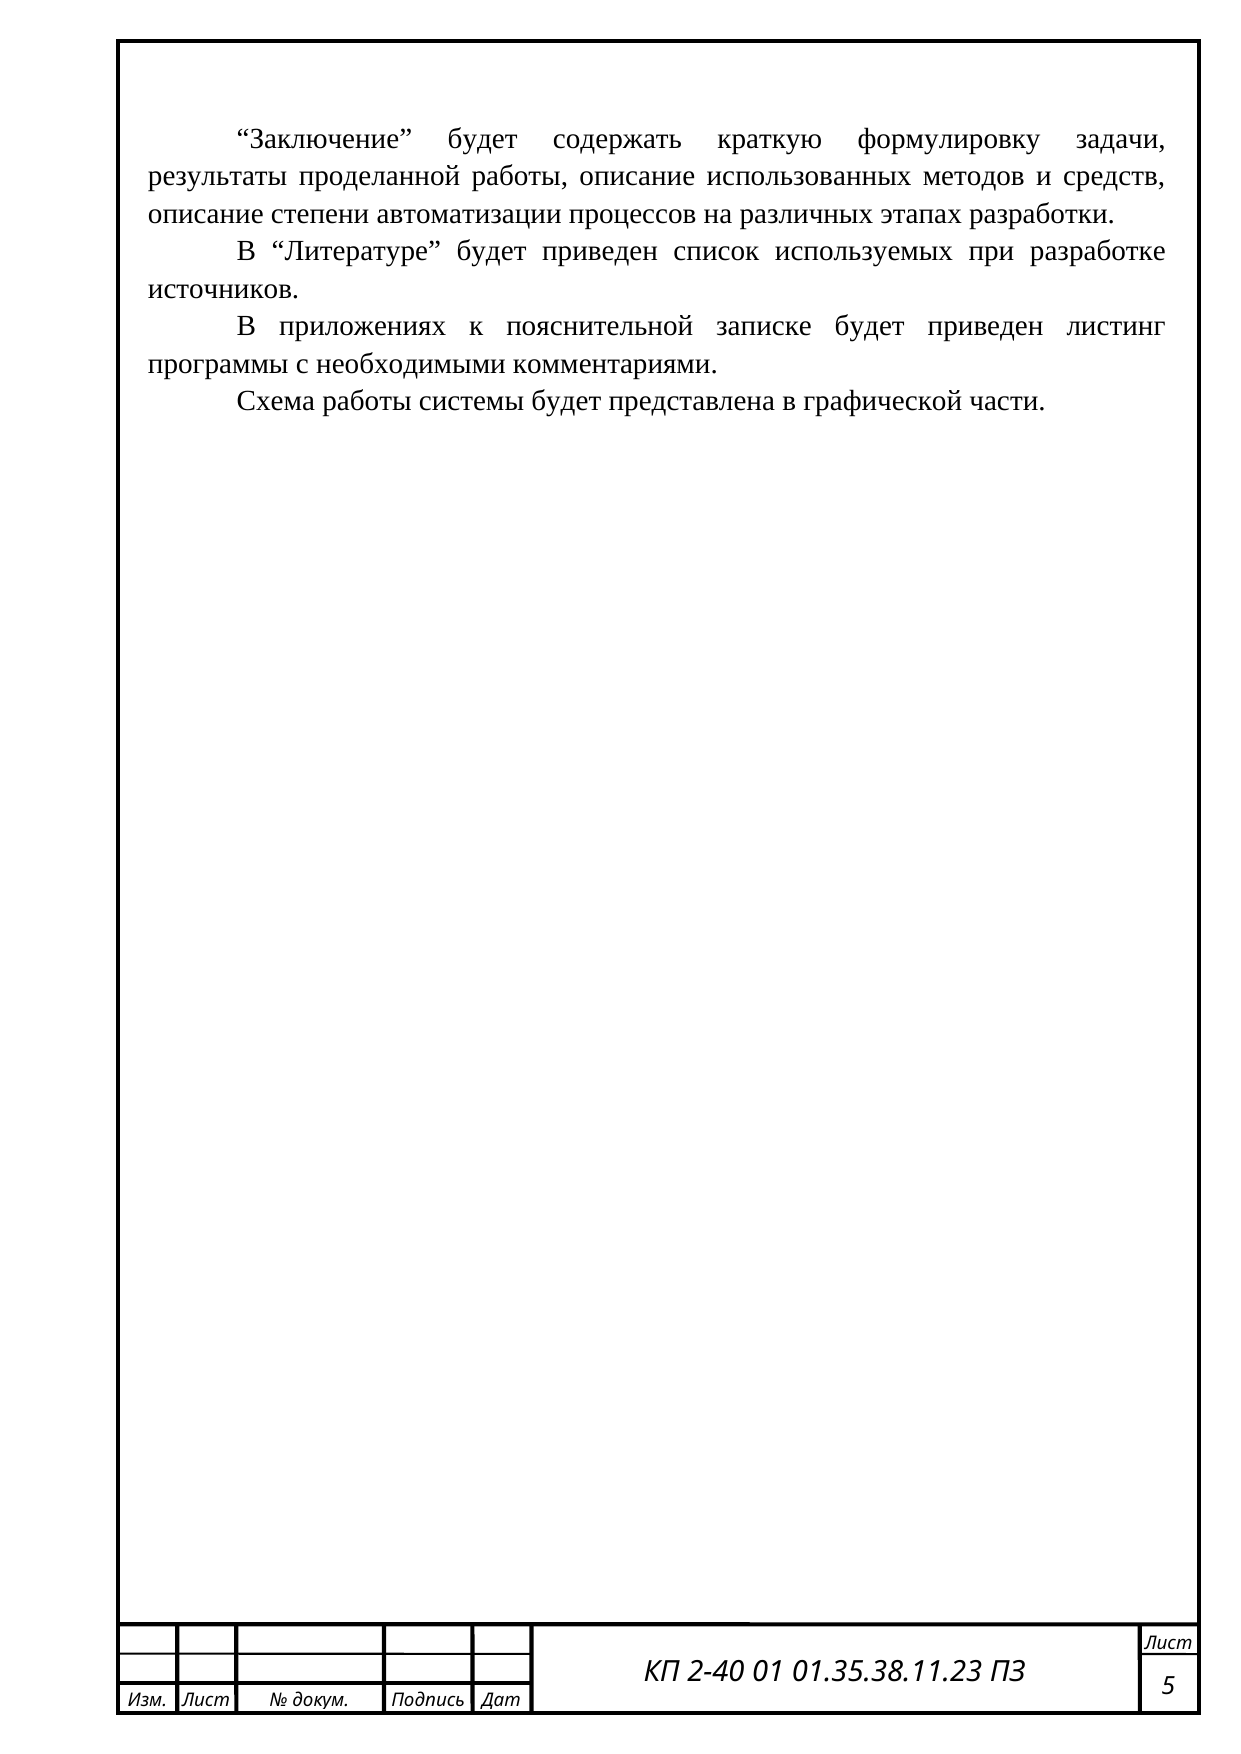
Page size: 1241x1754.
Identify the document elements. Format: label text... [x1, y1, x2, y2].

text В приложениях к пояснительной записке будет приведен листинг программы с необходимыми комментариями. [148, 306, 1166, 381]
text “Заключение” будет содержать краткую формулировку задачи, результаты проделанной работы, описание использованных методов и средств, описание степени автоматизации процессов на различных этапах разработки. [148, 118, 1166, 231]
text В “Литературе” будет приведен список используемых при разработке источников. [148, 231, 1166, 306]
text Схема работы системы будет представлена в графической части. [148, 381, 1166, 418]
